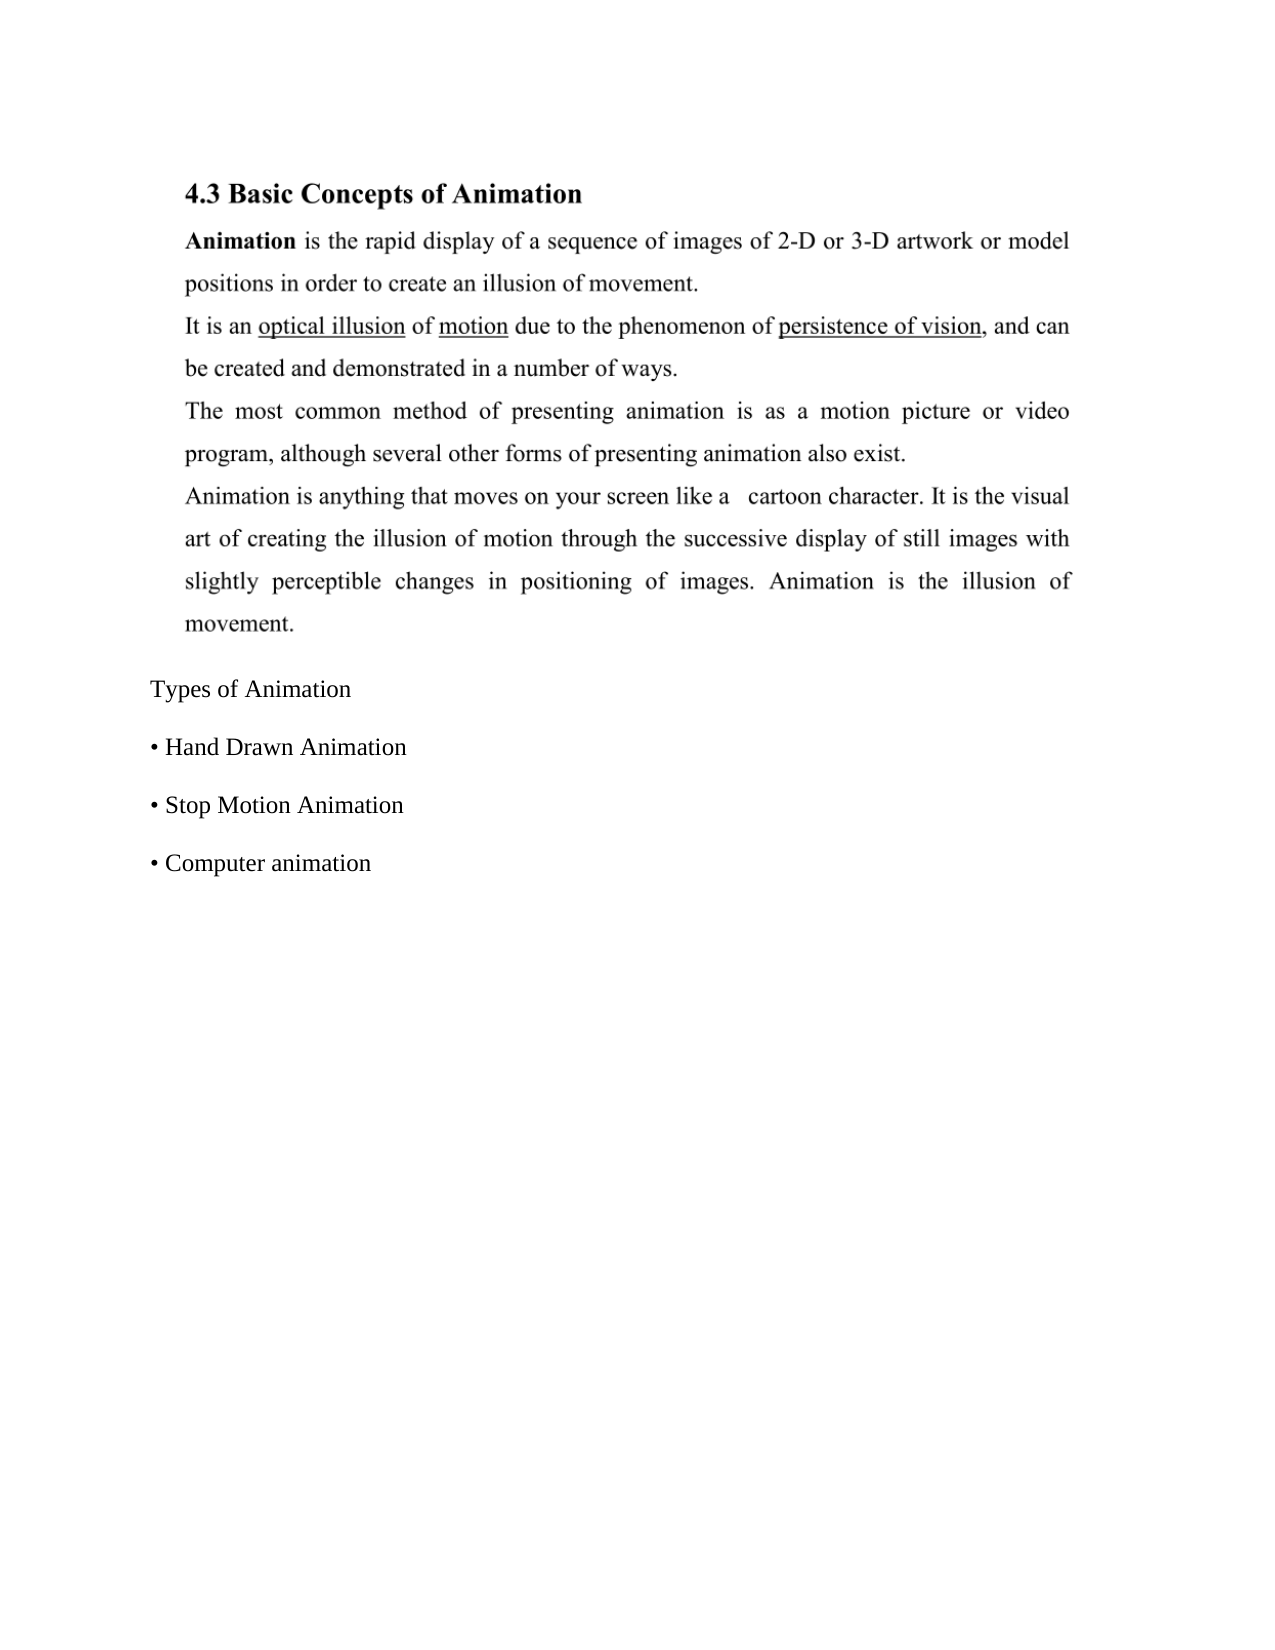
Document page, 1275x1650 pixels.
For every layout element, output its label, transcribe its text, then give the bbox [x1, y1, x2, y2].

text • Stop Motion Animation [150, 790, 1125, 819]
picture [150, 150, 1125, 646]
text • Computer animation [150, 848, 1125, 877]
text • Hand Drawn Animation [150, 732, 1125, 761]
text Types of Animation [150, 674, 1125, 703]
